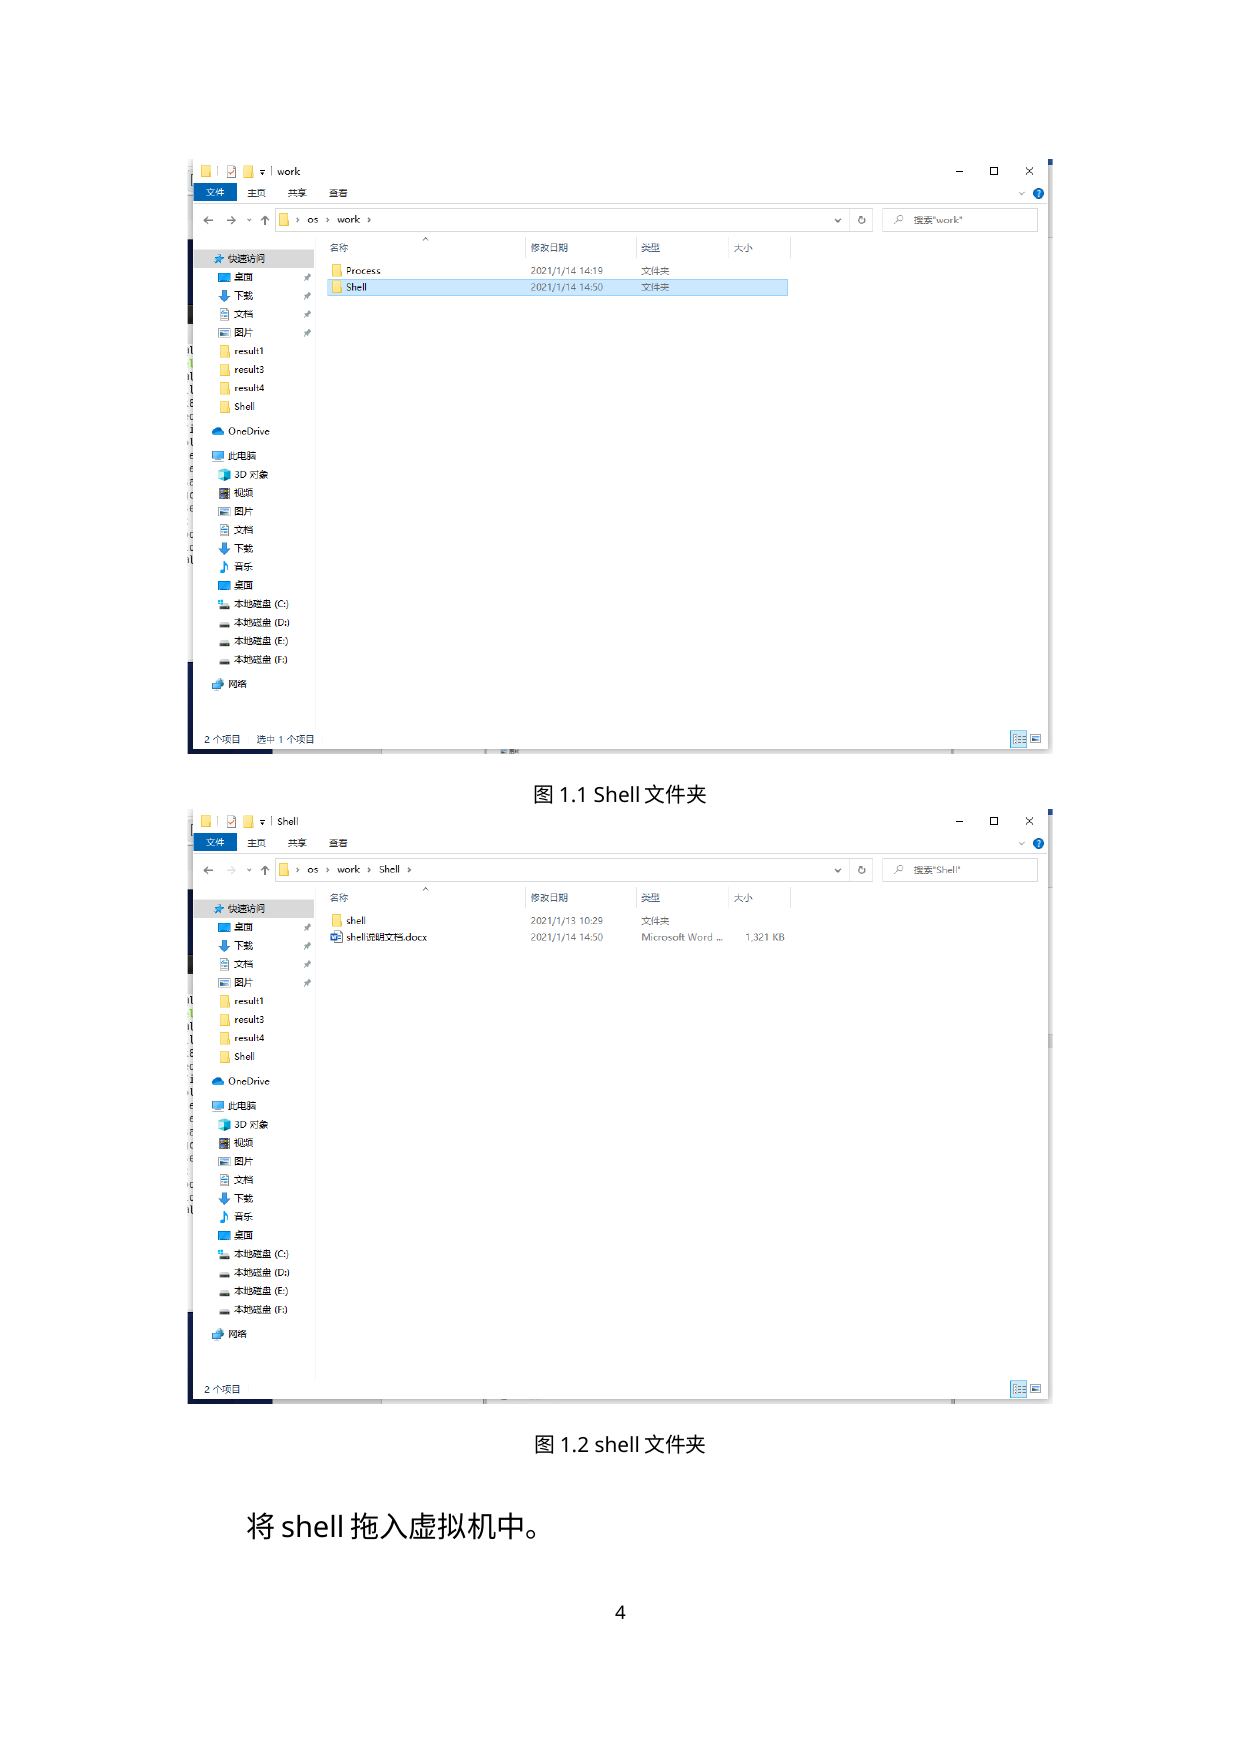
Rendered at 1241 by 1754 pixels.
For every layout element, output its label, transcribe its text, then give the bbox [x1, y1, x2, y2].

picture [187, 159, 1053, 754]
picture [187, 809, 1053, 1404]
text 图 1.2 shell文件夹 [187, 1427, 1053, 1460]
text 将shell拖入虚拟机中。 [187, 1492, 1053, 1557]
text 图 1.1 Shell文件夹 [187, 777, 1053, 809]
